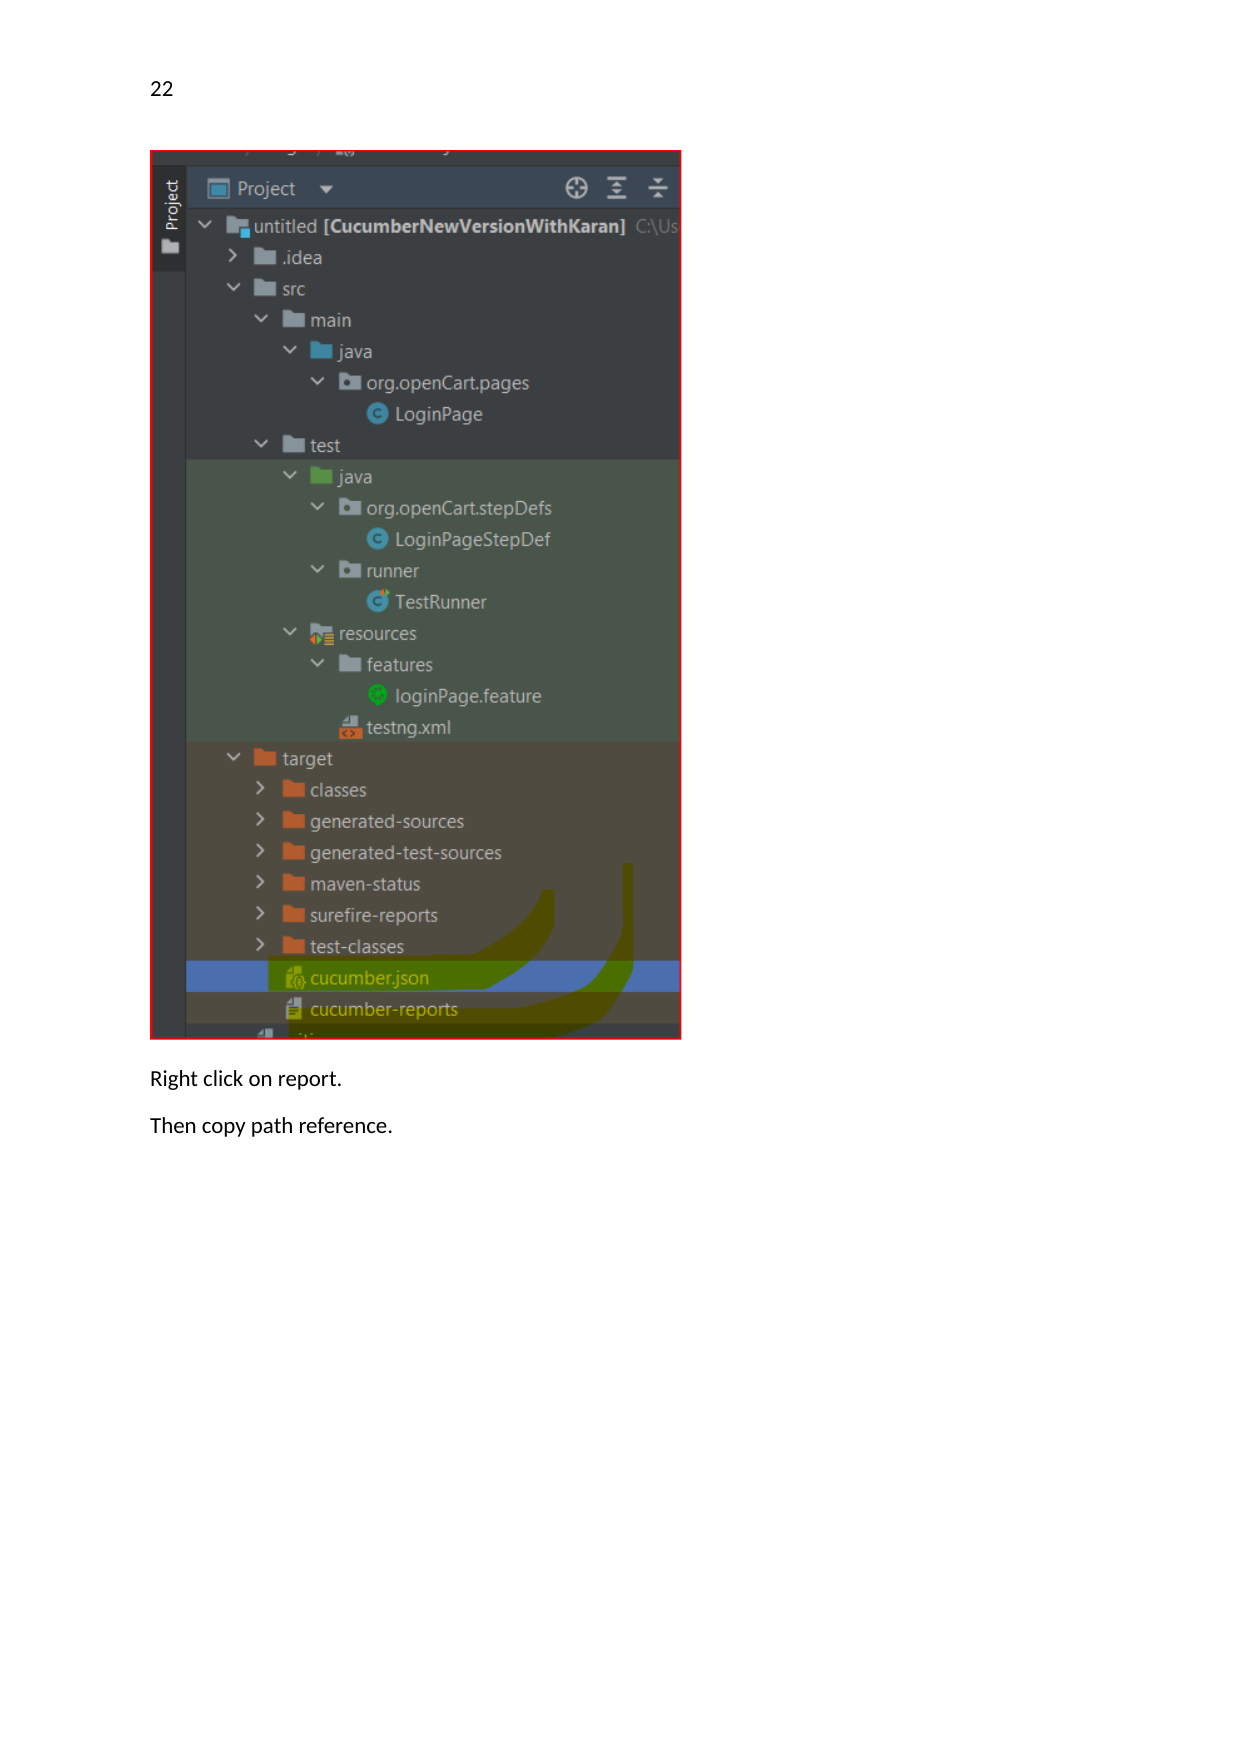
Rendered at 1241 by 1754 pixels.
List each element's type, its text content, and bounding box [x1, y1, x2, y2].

picture [150, 150, 682, 1046]
text Right click on report. [150, 1064, 1090, 1092]
text Then copy path reference. [150, 1111, 1090, 1139]
